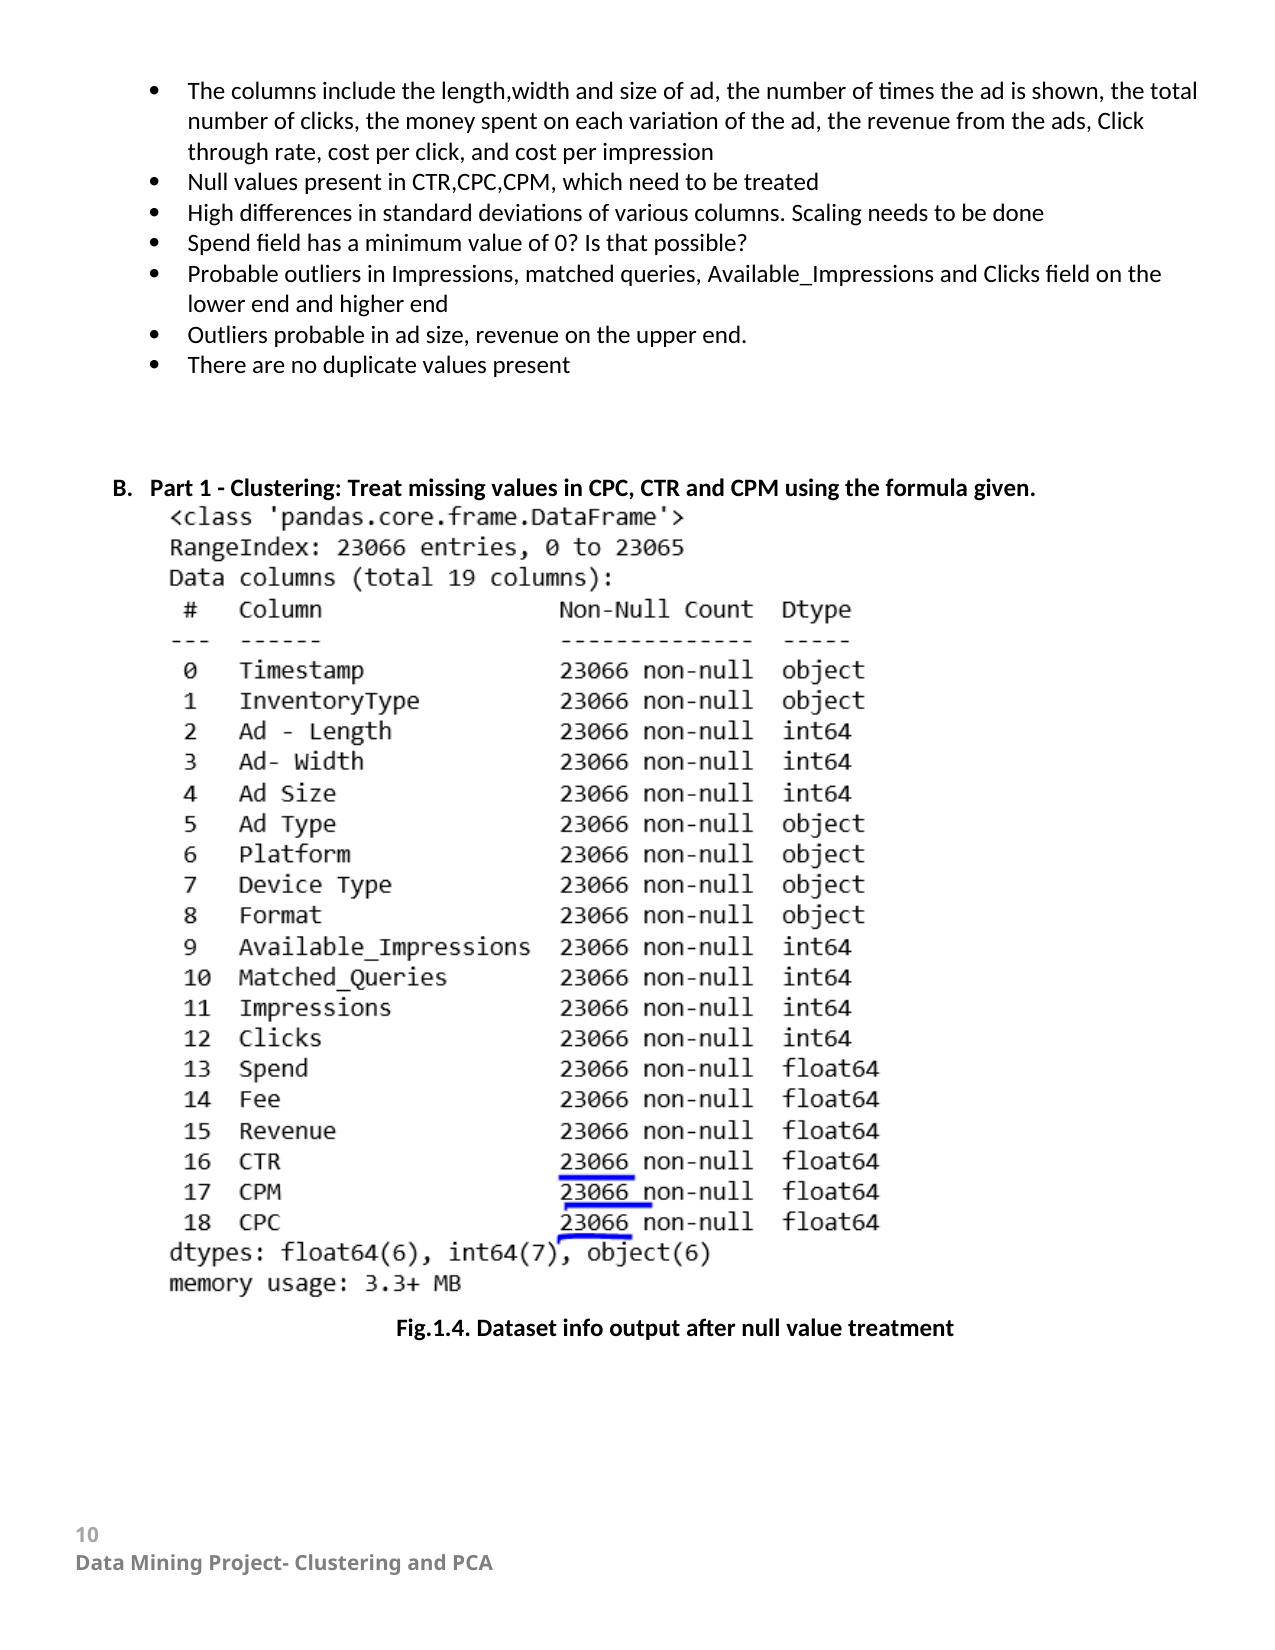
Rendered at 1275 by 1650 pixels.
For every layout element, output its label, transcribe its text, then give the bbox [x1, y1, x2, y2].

list Fig.1.4. Dataset info output after null value treatment [150, 1312, 1200, 1343]
list Null values present in CTR,CPC,CPM, which need to be treated [150, 167, 1200, 197]
list The columns include the length,width and size of ad, the number of times the ad is shown, the total number of clicks, the money spent on each variation of the ad, the revenue from the ads, Click through rate, cost per click, and cost per impression [150, 75, 1200, 167]
picture [150, 502, 924, 1313]
list Part 1 - Clustering: Treat missing values in CPC, CTR and CPM using the formula given. [112, 472, 1200, 502]
list Probable outliers in Impressions, matched queries, Available_Impressions and Clicks field on the lower end and higher end [150, 258, 1200, 319]
list High differences in standard deviations of various columns. Scaling needs to be done [150, 197, 1200, 228]
list There are no duplicate values present [150, 350, 1200, 380]
list Outliers probable in ad size, revenue on the upper end. [150, 319, 1200, 350]
list Spend field has a minimum value of 0? Is that possible? [150, 228, 1200, 258]
